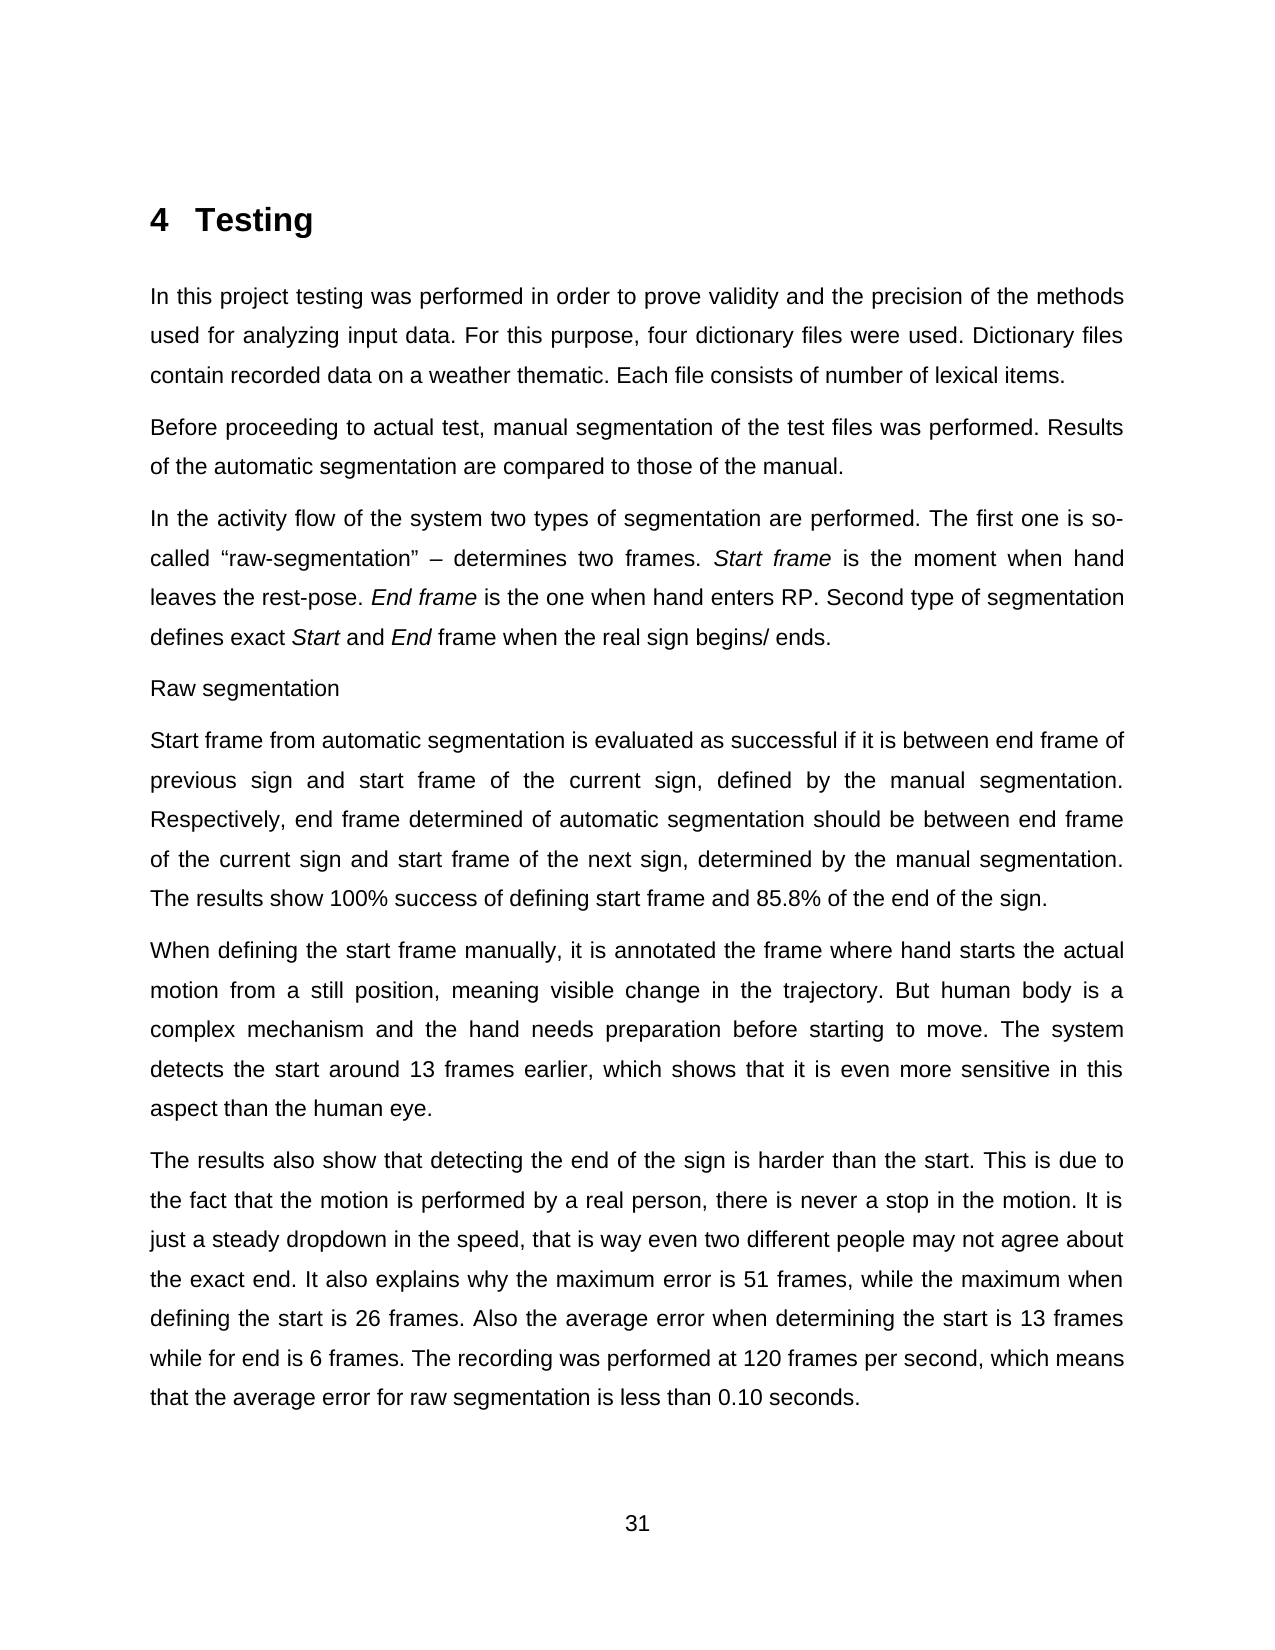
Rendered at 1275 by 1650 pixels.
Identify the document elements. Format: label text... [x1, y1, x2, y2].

text The results also show that detecting the end of the sign is harder than the start. This is due to the fact that the motion is performed by a real person, there is never a stop in the motion. It is just a steady dropdown in the speed, that is way even two different people may not agree about the exact end. It also explains why the maximum error is 51 frames, while the maximum when defining the start is 26 frames. Also the average error when determining the start is 13 frames while for end is 6 frames. The recording was performed at 120 frames per second, which means that the average error for raw segmentation is less than 0.10 seconds. [150, 1147, 1125, 1410]
text Start frame from automatic segmentation is evaluated as successful if it is between end frame of previous sign and start frame of the current sign, defined by the manual segmentation. Respectively, end frame determined of automatic segmentation should be between end frame of the current sign and start frame of the next sign, determined by the manual segmentation. The results show 100% success of defining start frame and 85.8% of the end of the sign. [150, 727, 1125, 912]
subtitle Testing [150, 200, 1125, 238]
text When defining the start frame manually, it is annotated the frame where hand starts the actual motion from a still position, meaning visible change in the trajectory. But human body is a complex mechanism and the hand needs preparation before starting to move. The system detects the start around 13 frames earlier, which shows that it is even more sensitive in this aspect than the human eye. [150, 937, 1125, 1122]
text Before proceeding to actual test, manual segmentation of the test files was performed. Results of the automatic segmentation are compared to those of the manual. [150, 413, 1125, 479]
text In this project testing was performed in order to prove validity and the precision of the methods used for analyzing input data. For this purpose, four dictionary files were used. Dictionary files contain recorded data on a weather thematic. Each file consists of number of lexical items. [150, 283, 1125, 388]
text In the activity flow of the system two types of segmentation are performed. The first one is so-called “raw-segmentation” – determines two frames. Start frame is the moment when hand leaves the rest-pose. End frame is the one when hand enters RP. Second type of segmentation defines exact Start and End frame when the real sign begins/ ends. [150, 505, 1125, 650]
text Raw segmentation [150, 675, 1125, 702]
